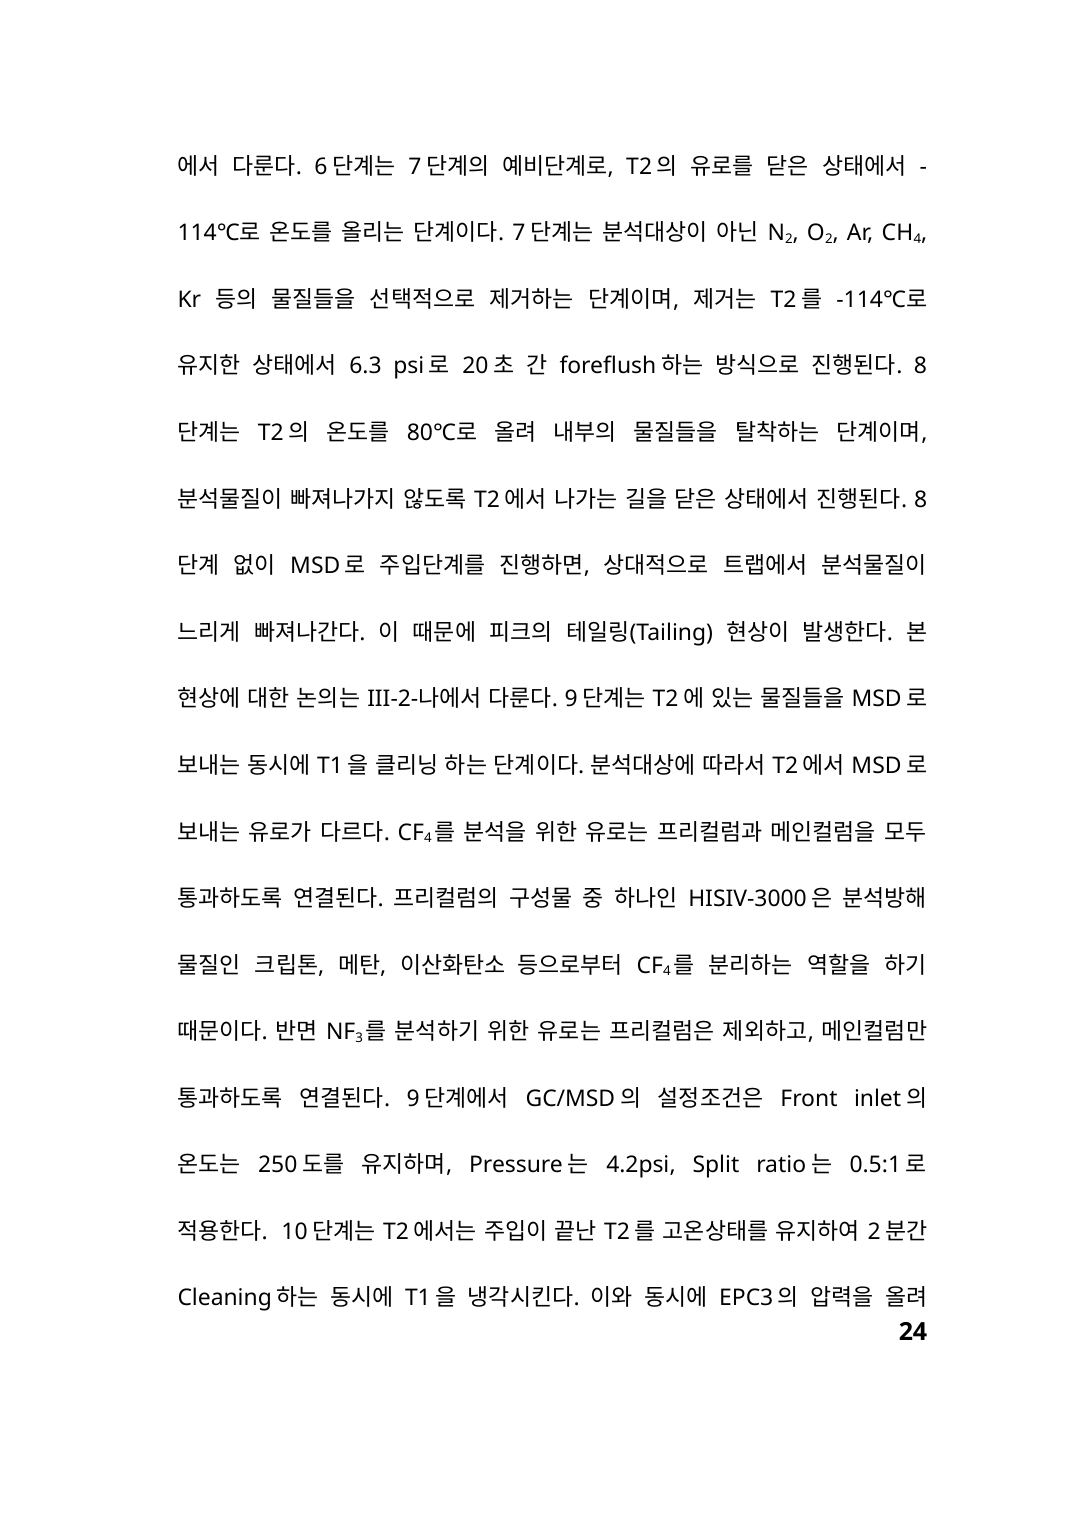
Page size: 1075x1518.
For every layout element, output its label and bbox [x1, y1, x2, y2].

text [177, 148, 927, 1313]
